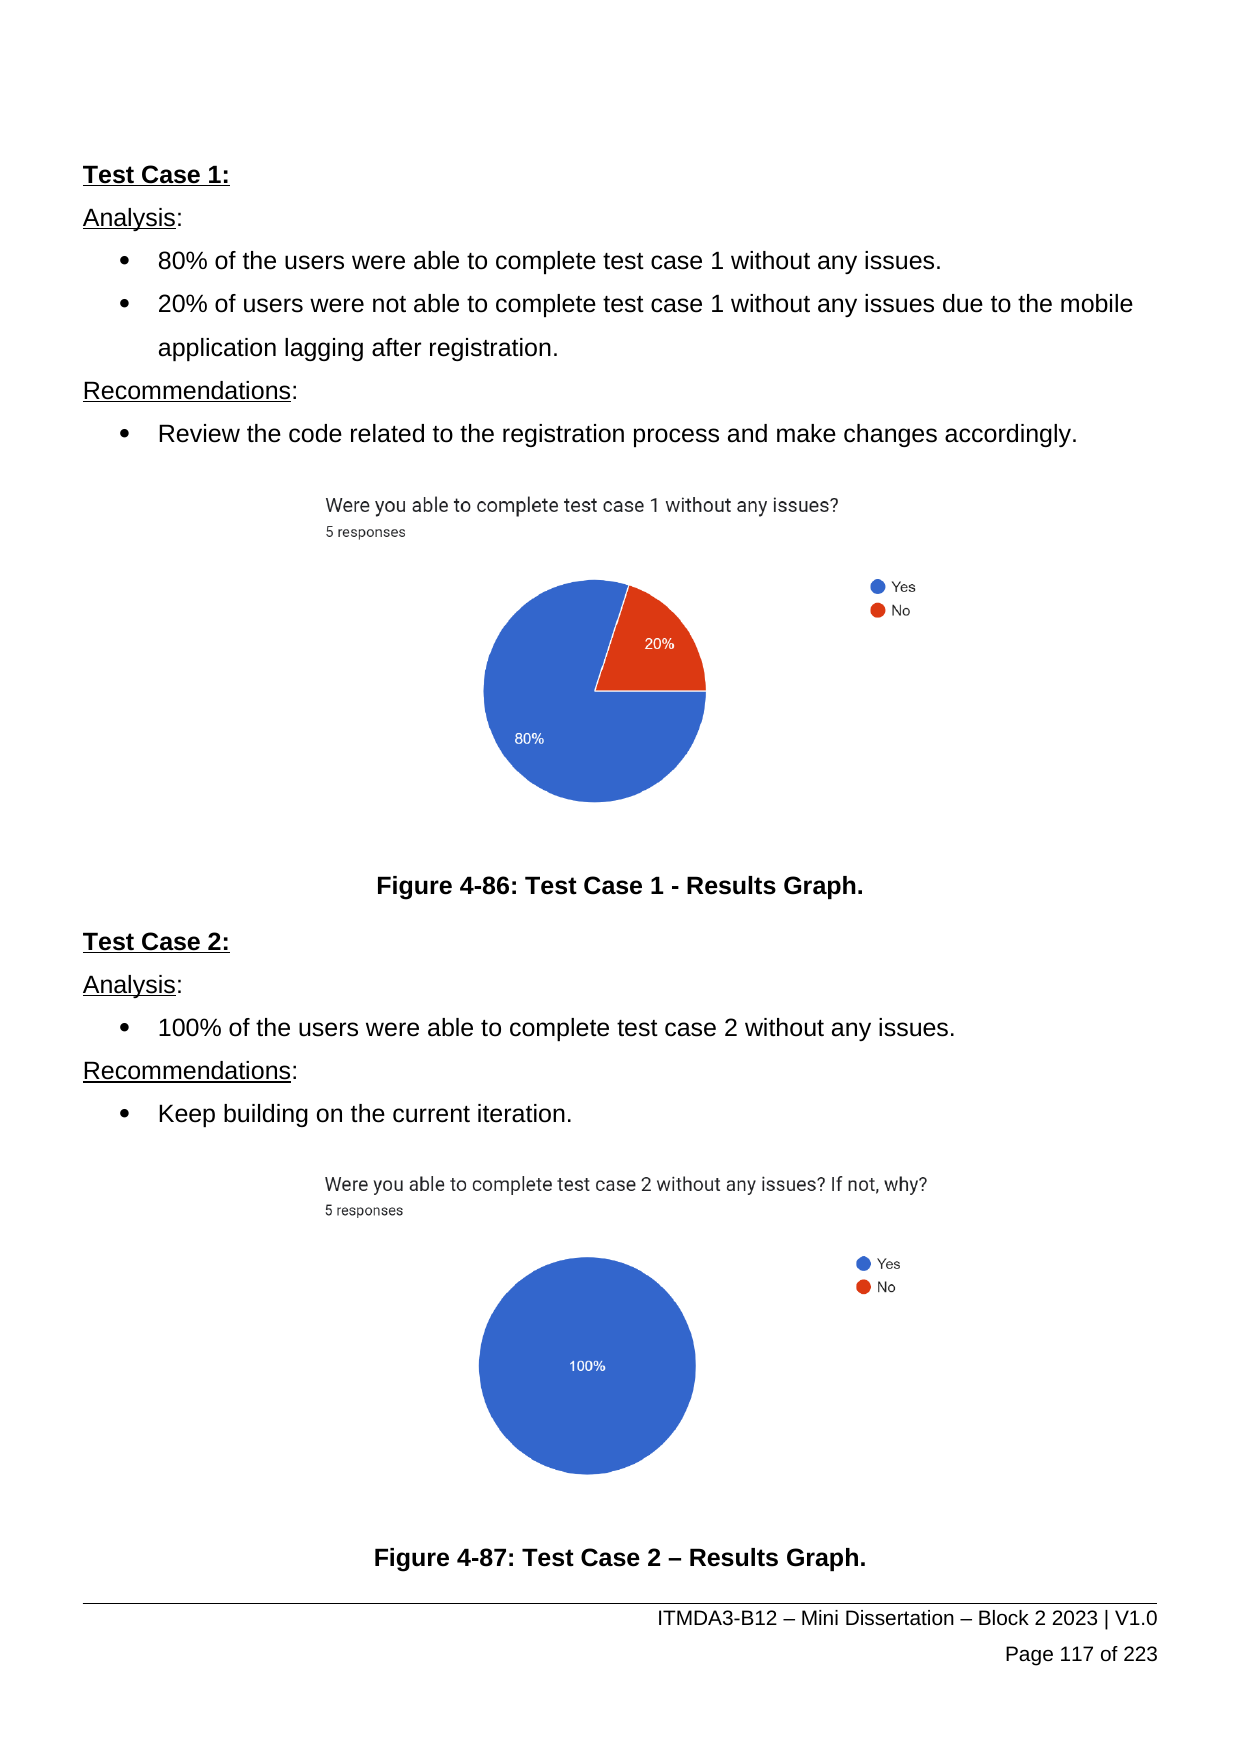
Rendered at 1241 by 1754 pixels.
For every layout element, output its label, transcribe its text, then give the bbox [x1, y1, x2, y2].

text Recommendations: [83, 376, 1157, 404]
list Review the code related to the registration process and make changes accordingly. [120, 419, 1157, 448]
list 80% of the users were able to complete test case 1 without any issues. [120, 246, 1157, 275]
list 20% of users were not able to complete test case 1 without any issues due to the mobile application lagging after registration. [120, 289, 1157, 361]
text Analysis: [83, 203, 1157, 232]
text Analysis: [83, 970, 1157, 999]
text Test Case 2: [83, 927, 1157, 956]
list 100% of the users were able to complete test case 2 without any issues. [120, 1013, 1157, 1042]
text Test Case 1: [83, 160, 1157, 189]
picture [295, 462, 945, 845]
picture [295, 1142, 945, 1516]
text Recommendations: [83, 1056, 1157, 1085]
list Keep building on the current iteration. [120, 1099, 1157, 1128]
